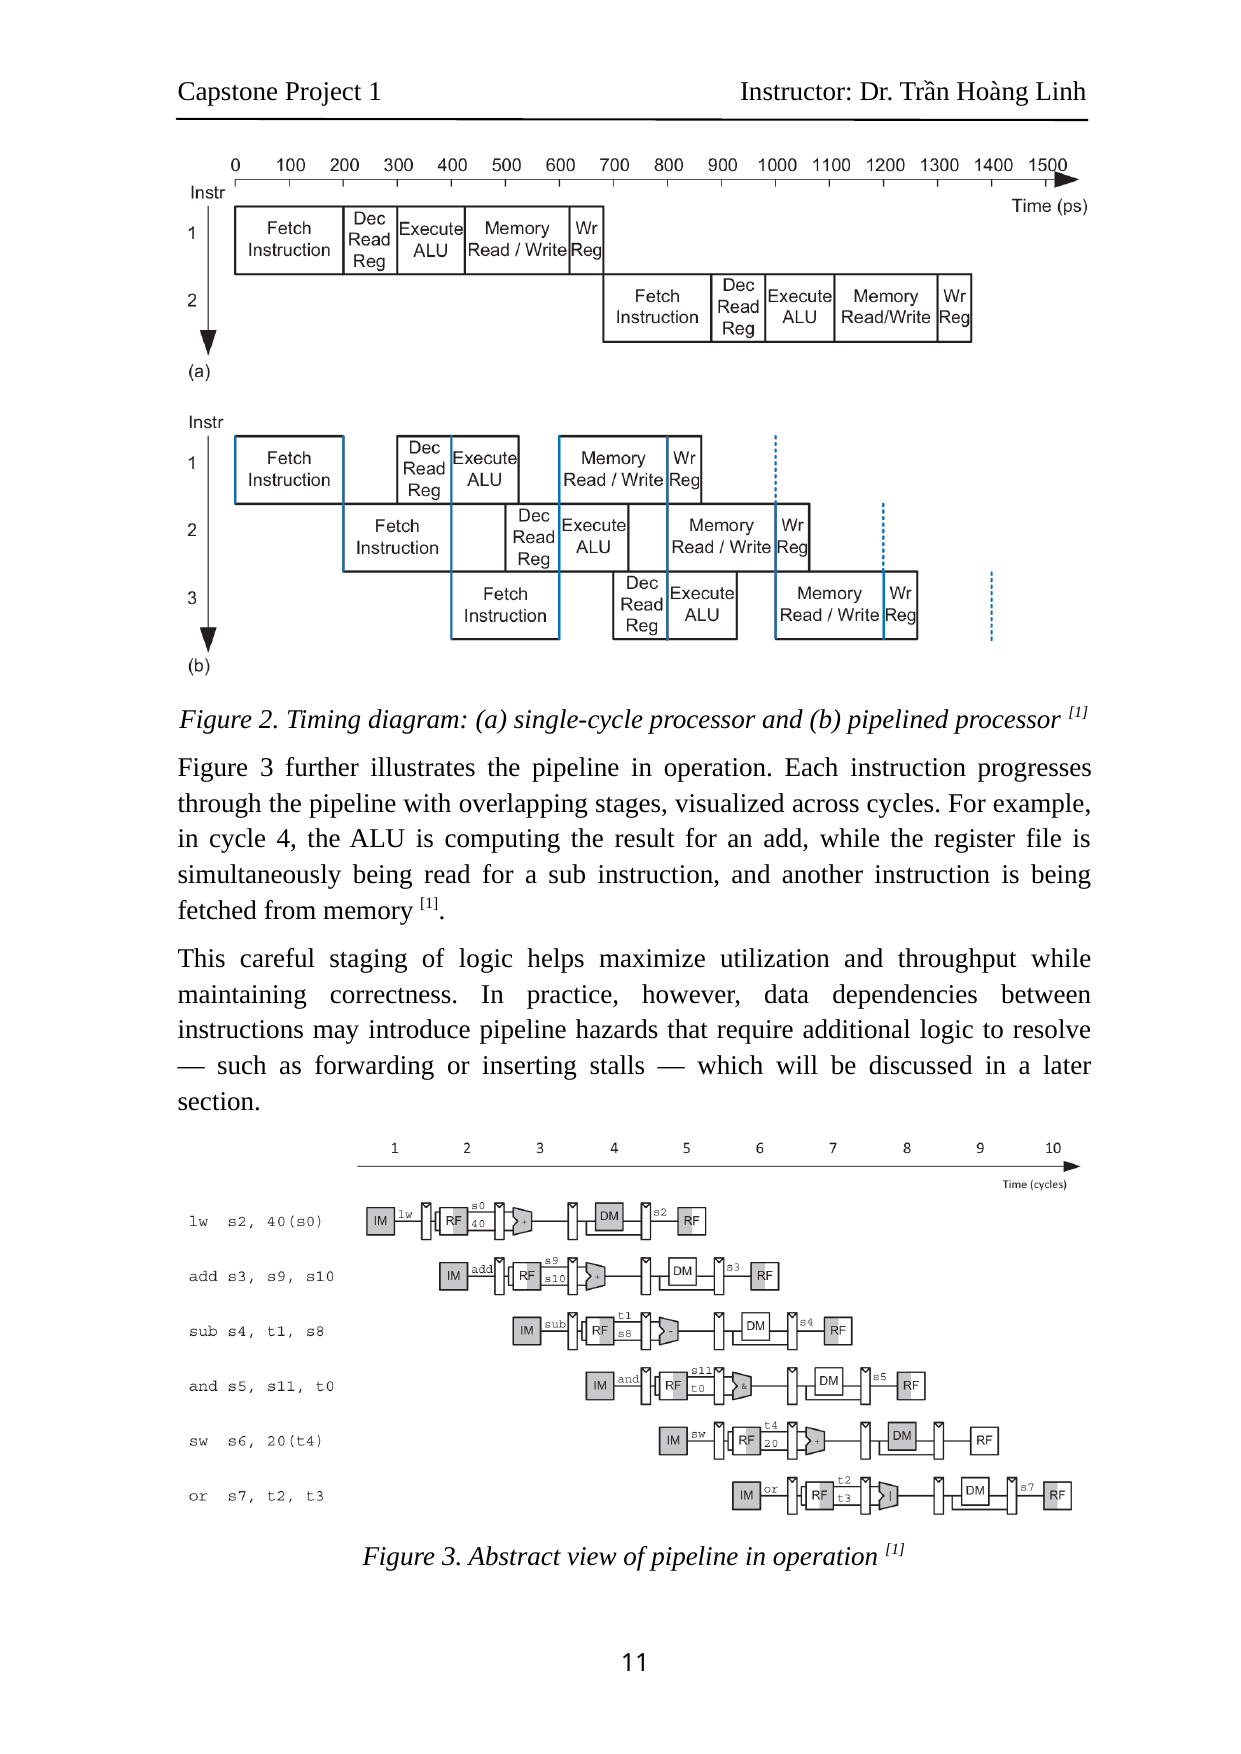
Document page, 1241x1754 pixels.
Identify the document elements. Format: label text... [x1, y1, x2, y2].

text This careful staging of logic helps maximize utilization and throughput while maintaining correctness. In practice, however, data dependencies between instructions may introduce pipeline hazards that require additional logic to resolve — such as forwarding or inserting stalls — which will be discussed in a later section. [177, 942, 1092, 1116]
picture [177, 147, 1093, 686]
text Figure 3 further illustrates the pipeline in operation. Each instruction progresses through the pipeline with overlapping stages, visualized across cycles. For example, in cycle 4, the ALU is computing the result for an add, while the register file is simultaneously being read for a sub instruction, and another instruction is being fetched from memory [1]. [177, 751, 1092, 925]
text Figure 2. Timing diagram: (a) single-cycle processor and (b) pipelined processor [1] [177, 703, 1092, 734]
picture [177, 1133, 1093, 1522]
text Figure 3. Abstract view of pipeline in operation [1] [177, 1539, 1092, 1571]
